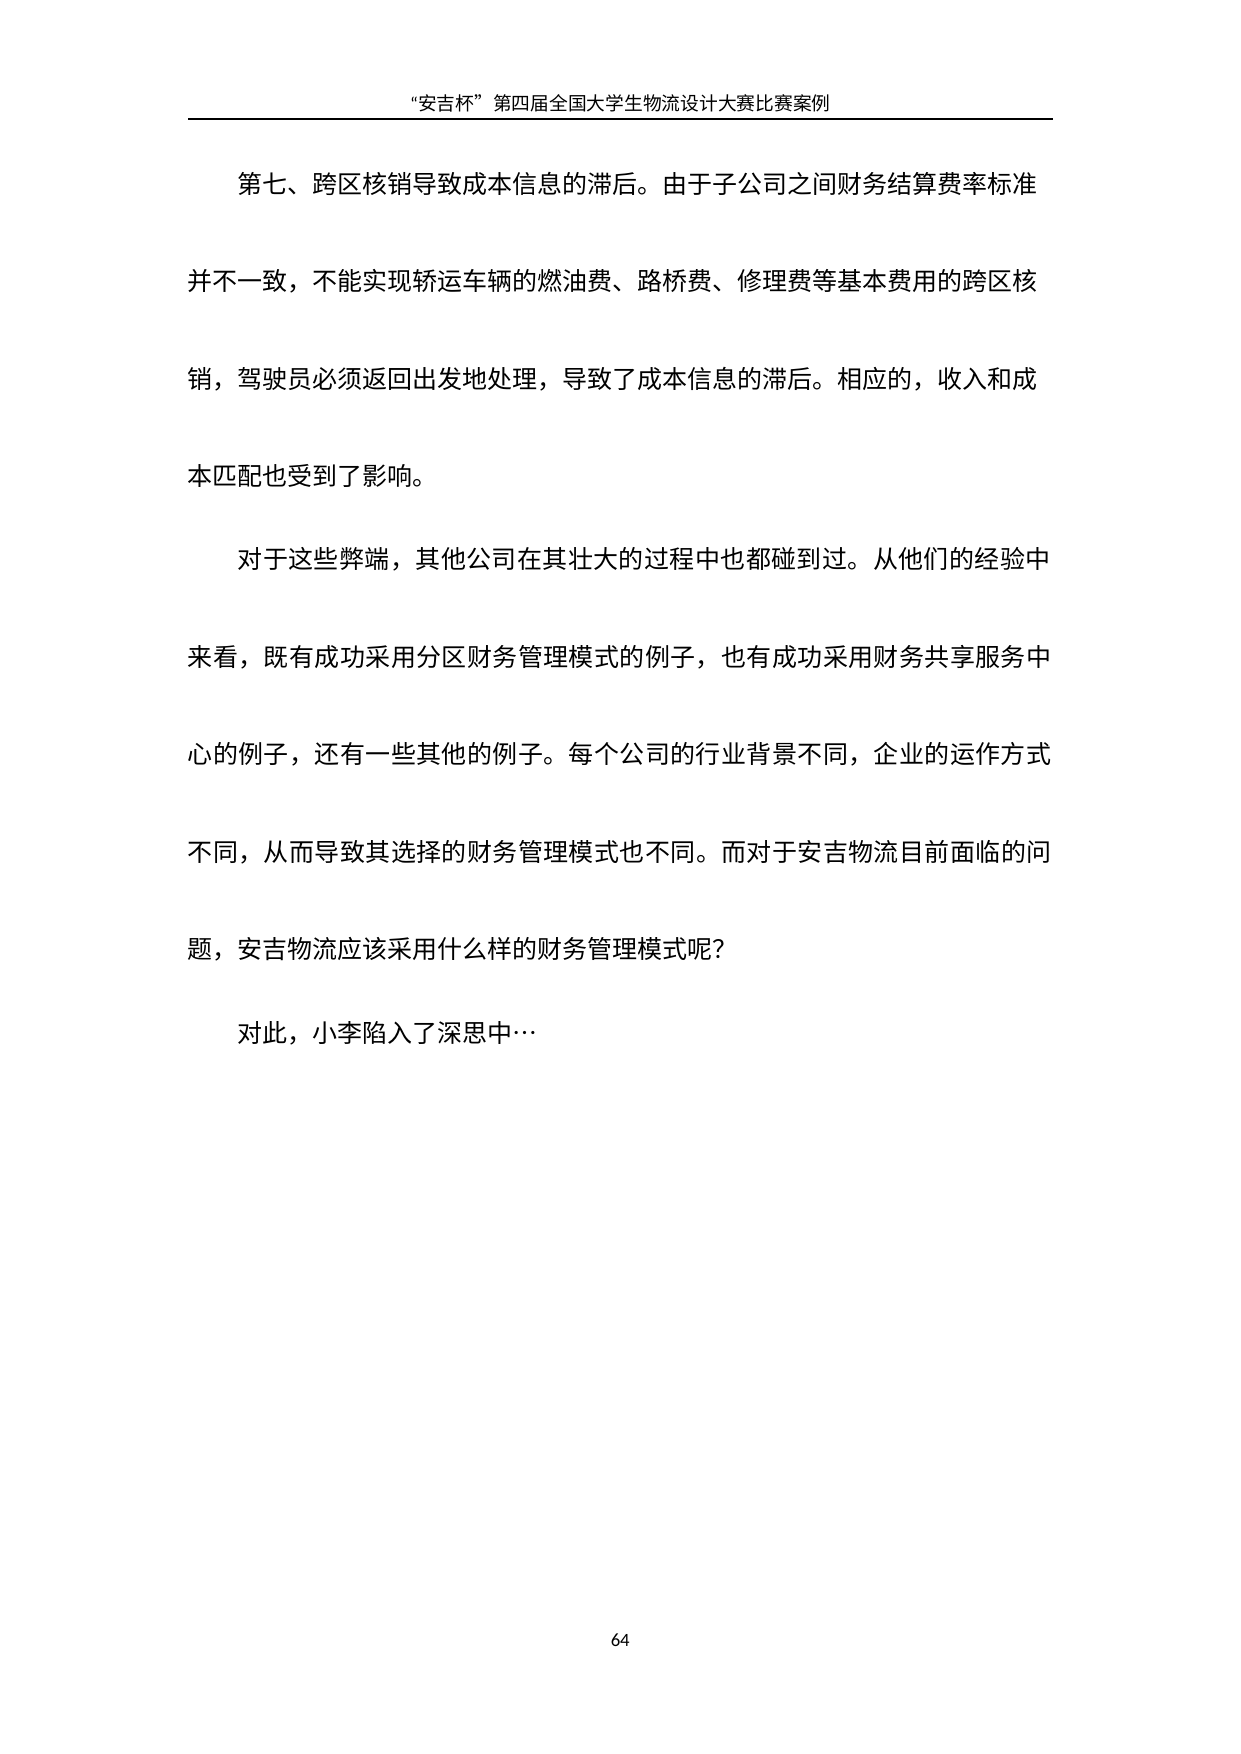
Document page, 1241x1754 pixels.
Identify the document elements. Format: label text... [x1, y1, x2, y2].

text 对于这些弊端，其他公司在其壮大的过程中也都碰到过。从他们的经验中来看，既有成功采用分区财务管理模式的例子，也有成功采用财务共享服务中心的例子，还有一些其他的例子。每个公司的行业背景不同，企业的运作方式不同，从而导致其选择的财务管理模式也不同。而对于安吉物流目前面临的问题，安吉物流应该采用什么样的财务管理模式呢？ [187, 526, 1053, 981]
text 第七、跨区核销导致成本信息的滞后。由于子公司之间财务结算费率标准并不一致，不能实现轿运车辆的燃油费、路桥费、修理费等基本费用的跨区核销，驾驶员必须返回出发地处理，导致了成本信息的滞后。相应的，收入和成本匹配也受到了影响。 [187, 150, 1053, 507]
text 对此，小李陷入了深思中… [187, 999, 1053, 1064]
